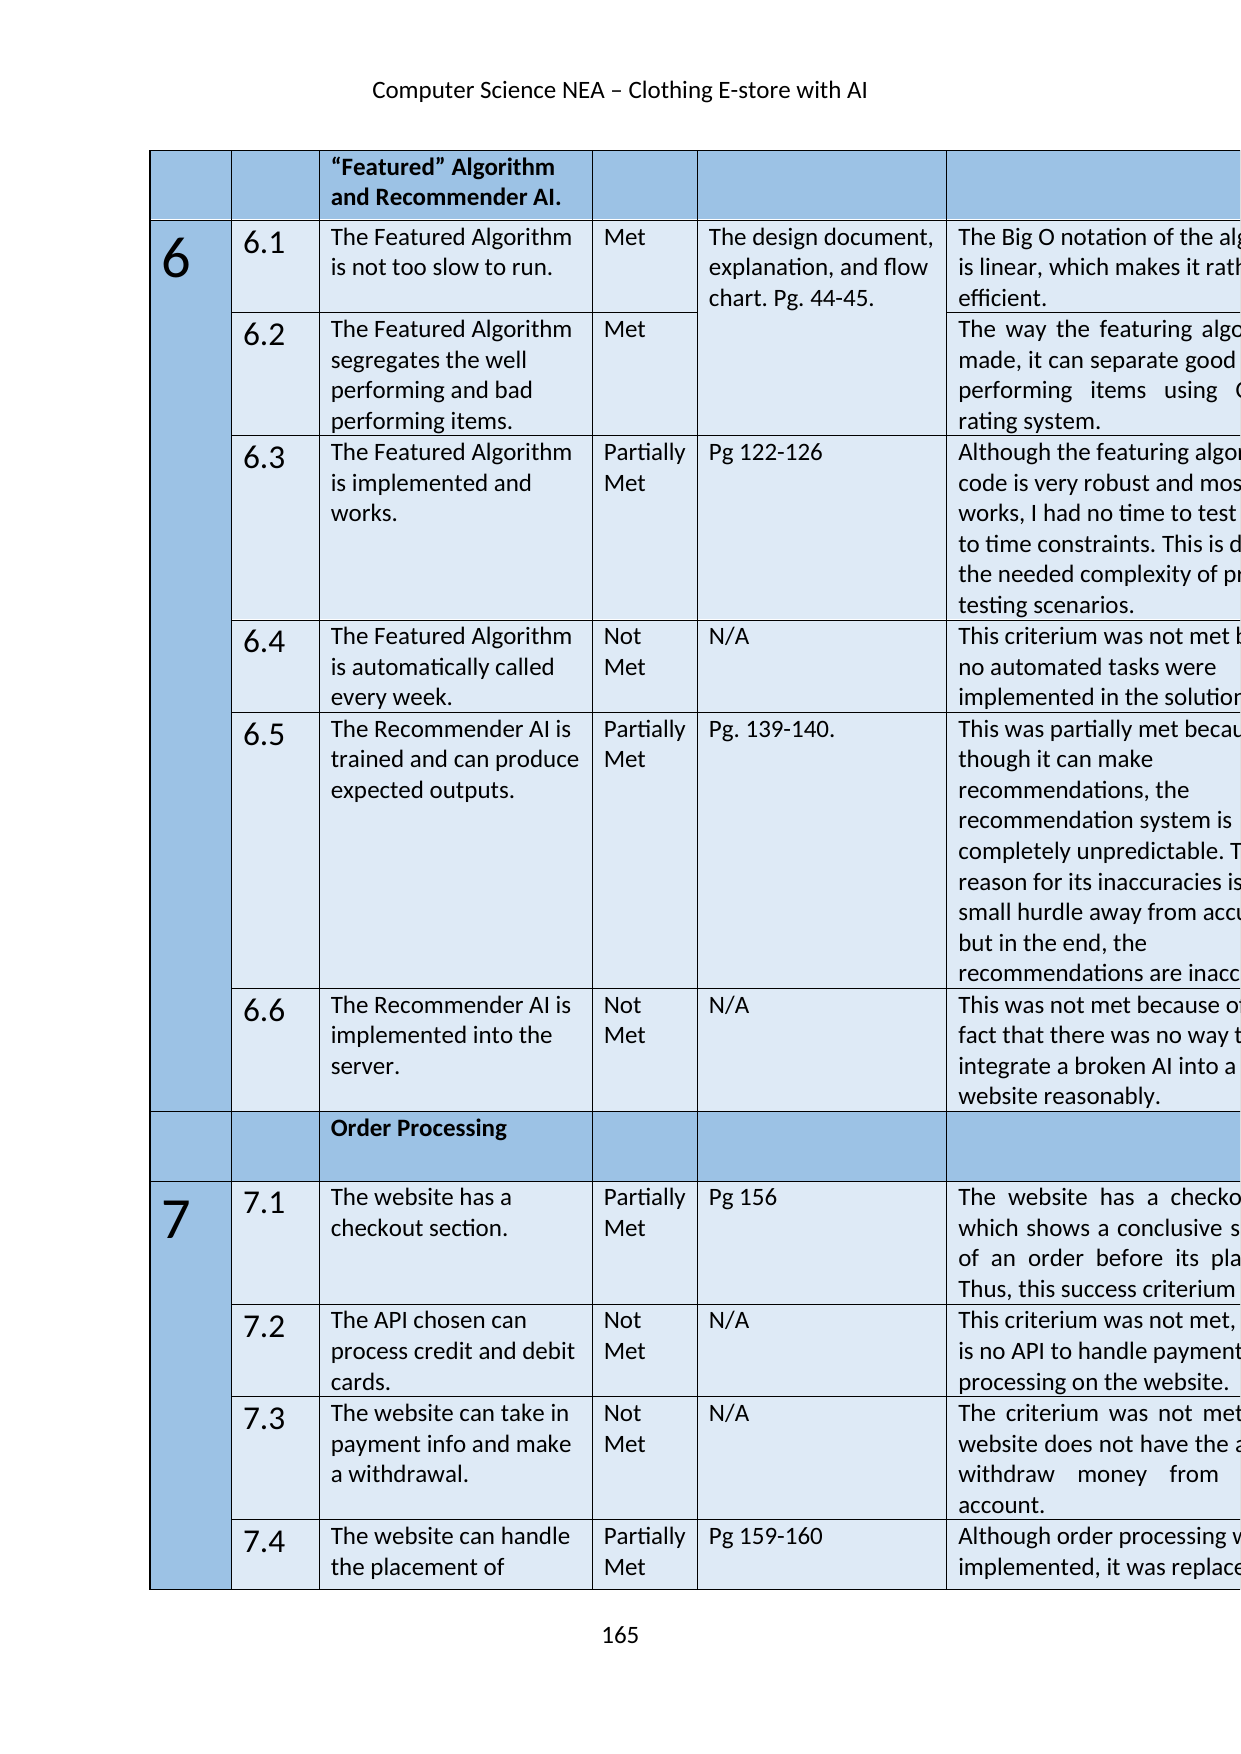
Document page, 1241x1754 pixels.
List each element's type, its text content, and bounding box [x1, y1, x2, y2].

table_cell 6 [151, 221, 231, 1111]
table_cell The Featured Algorithm is implemented and works. [320, 436, 592, 619]
table_cell [593, 151, 697, 219]
table_cell “Featured” Algorithm and Recommender AI. [320, 151, 592, 219]
table_cell The Recommender AI is implemented into the server. [320, 989, 592, 1111]
table_cell 6.5 [232, 713, 319, 988]
table_cell The API chosen can process credit and debit cards. [320, 1305, 592, 1396]
table_cell [232, 151, 319, 219]
table_cell Not Met [593, 1397, 697, 1519]
table_cell [593, 1112, 697, 1181]
table_cell N/A [698, 989, 946, 1111]
table_cell 6.4 [232, 621, 319, 712]
table_cell The way the featuring algorithm is made, it can separate good and bad performing items using QBRs, a rating system. [947, 313, 1240, 435]
table_cell The Featured Algorithm is not too slow to run. [320, 221, 592, 312]
table_cell Pg 122-126 [698, 436, 946, 619]
table_cell N/A [698, 1397, 946, 1519]
table_cell Order Processing [320, 1112, 592, 1181]
table_cell This criterium was not met, as there is no API to handle payment processing on the website. [947, 1305, 1240, 1396]
table_cell 7.1 [232, 1182, 319, 1304]
table_cell Not Met [593, 989, 697, 1111]
table_cell The criterium was not met, as the website does not have the ability to withdraw money from a bank account. [947, 1397, 1240, 1519]
table_cell [698, 1112, 946, 1181]
table_cell N/A [698, 1305, 946, 1396]
table_cell This criterium was not met because no automated tasks were implemented in the solution. [947, 621, 1240, 712]
table_cell The Featured Algorithm is automatically called every week. [320, 621, 592, 712]
table_cell Met [593, 221, 697, 312]
table_cell 7.4 [232, 1520, 319, 1589]
table_cell 6.1 [232, 221, 319, 312]
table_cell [947, 1520, 1240, 1589]
table_cell [232, 1112, 319, 1181]
table_cell [947, 151, 1240, 219]
table_cell Partially Met [593, 1520, 697, 1589]
table_cell 6.3 [232, 436, 319, 619]
table_cell 7 [151, 1182, 231, 1589]
table_cell The design document, explanation, and flow chart. Pg. 44-45. [698, 221, 946, 435]
table_cell [151, 151, 231, 219]
table_cell Pg 156 [698, 1182, 946, 1304]
table_cell 6.2 [232, 313, 319, 435]
table_cell Partially Met [593, 1182, 697, 1304]
table_cell Pg. 139-140. [698, 713, 946, 988]
table_cell The Big O notation of the algorithm is linear, which makes it rather efficient. [947, 221, 1240, 312]
table_cell [698, 151, 946, 219]
table_cell Although the featuring algorithm’s code is very robust and most likely works, I had no time to test it due to time constraints. This is due to the needed complexity of proper testing scenarios. [947, 436, 1240, 619]
table_cell The Featured Algorithm segregates the well performing and bad performing items. [320, 313, 592, 435]
table_cell Not Met [593, 1305, 697, 1396]
table_cell The Recommender AI is trained and can produce expected outputs. [320, 713, 592, 988]
table_cell 7.3 [232, 1397, 319, 1519]
table_cell The website has a checkout section. [320, 1182, 592, 1304]
table_cell Pg 159-160 [698, 1520, 946, 1589]
table_cell Partially Met [593, 436, 697, 619]
table_cell Partially Met [593, 713, 697, 988]
table_cell This was not met because of the fact that there was no way to integrate a broken AI into a working website reasonably. [947, 989, 1240, 1111]
table_cell [151, 1112, 231, 1181]
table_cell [320, 1520, 592, 1589]
table_cell [947, 1112, 1240, 1181]
table_cell Not Met [593, 621, 697, 712]
table_cell 7.2 [232, 1305, 319, 1396]
table_cell N/A [698, 621, 946, 712]
table_cell Met [593, 313, 697, 435]
table_cell The website has a checkout page which shows a conclusive summary of an order before its placement. Thus, this success criterium is met. [947, 1182, 1240, 1304]
table_cell This was partially met because even though it can make recommendations, the recommendation system is completely unpredictable. The reason for its inaccuracies is likely a small hurdle away from accuracy, but in the end, the recommendations are inaccurate. [947, 713, 1240, 988]
table_cell 6.6 [232, 989, 319, 1111]
table_cell The website can take in payment info and make a withdrawal. [320, 1397, 592, 1519]
